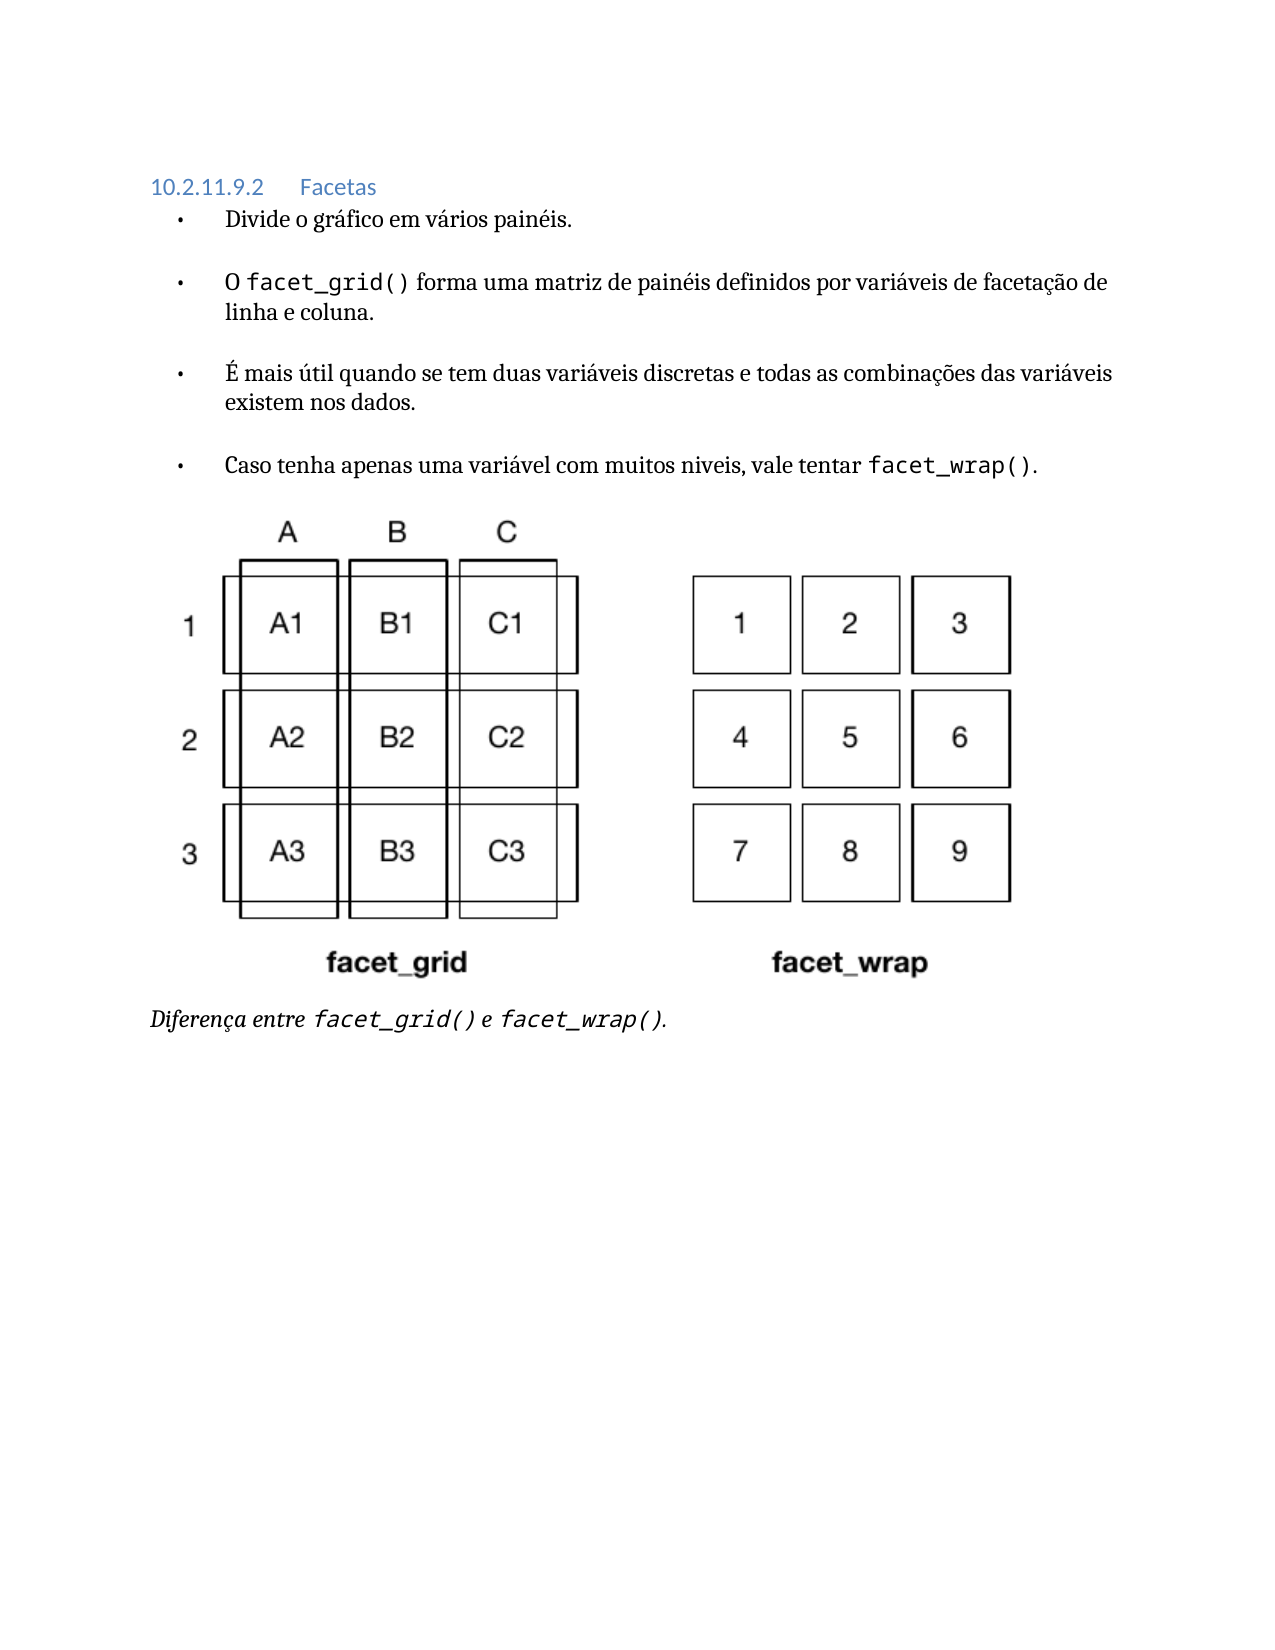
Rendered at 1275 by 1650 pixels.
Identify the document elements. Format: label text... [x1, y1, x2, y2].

subtitle 10.2.11.9.2 Facetas [150, 171, 1125, 201]
text Diferença entre facet_grid() e facet_wrap(). [150, 1003, 1125, 1034]
picture [168, 512, 1013, 983]
list É mais útil quando se tem duas variáveis discretas e todas as combinações das variáveis existem nos dados. [175, 359, 1125, 445]
list O facet_grid() forma uma matriz de painéis definidos por variáveis de facetação de linha e coluna. [175, 266, 1125, 355]
list Divide o gráfico em vários painéis. [175, 205, 1125, 263]
list Caso tenha apenas uma variável com muitos niveis, vale tentar facet_wrap(). [175, 449, 1125, 509]
